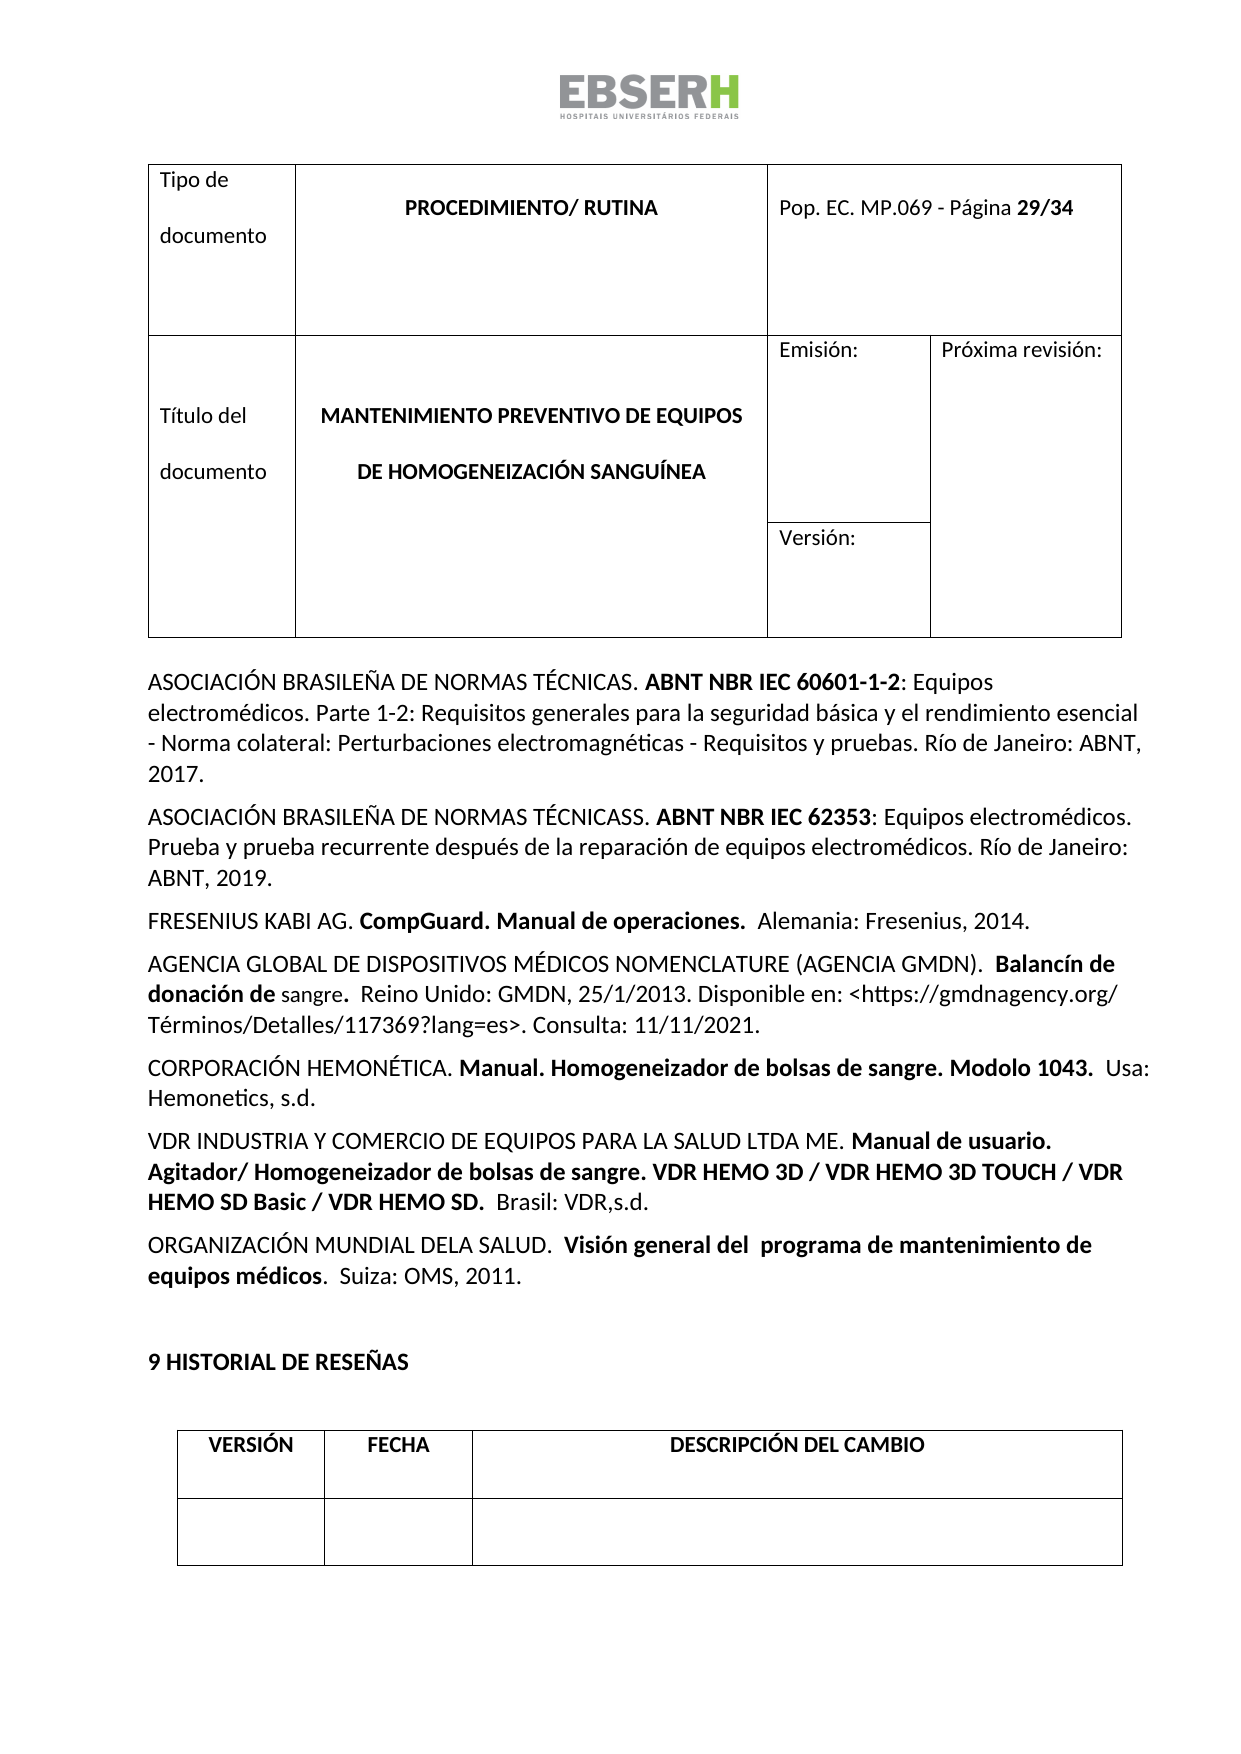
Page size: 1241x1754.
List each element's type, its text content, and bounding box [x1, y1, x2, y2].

text AGENCIA GLOBAL DE DISPOSITIVOS MÉDICOS NOMENCLATURE (AGENCIA GMDN). Balancín de donación de sangre. Reino Unido: GMDN, 25/1/2013. Disponible en: <https://gmdnagency.org/ Términos/Detalles/117369?lang=es>. Consulta: 11/11/2021. [148, 948, 1152, 1039]
text CORPORACIÓN HEMONÉTICA. Manual. Homogeneizador de bolsas de sangre. Modolo 1043. Usa: Hemonetics, s.d. [148, 1052, 1152, 1113]
table_header VERSIÓN [178, 1431, 324, 1497]
table_cell [325, 1499, 472, 1565]
picture [558, 73, 741, 119]
subtitle 9 HISTORIAL DE RESEÑAS [148, 1346, 1152, 1377]
text ASOCIACIÓN BRASILEÑA DE NORMAS TÉCNICASS. ABNT NBR IEC 62353: Equipos electromédicos. Prueba y prueba recurrente después de la reparación de equipos electromédicos. Río de Janeiro: ABNT, 2019. [148, 801, 1152, 892]
text FRESENIUS KABI AG. CompGuard. Manual de operaciones. Alemania: Fresenius, 2014. [148, 905, 1152, 935]
table_cell [178, 1499, 324, 1565]
text VDR INDUSTRIA Y COMERCIO DE EQUIPOS PARA LA SALUD LTDA ME. Manual de usuario. Agitador/ Homogeneizador de bolsas de sangre. VDR HEMO 3D / VDR HEMO 3D TOUCH / VDR HEMO SD Basic / VDR HEMO SD. Brasil: VDR,s.d. [148, 1125, 1152, 1217]
table_header FECHA [325, 1431, 472, 1497]
table_cell [473, 1499, 1122, 1565]
text ORGANIZACIÓN MUNDIAL DELA SALUD. Visión general del programa de mantenimiento de equipos médicos. Suiza: OMS, 2011. [148, 1229, 1152, 1291]
text ASOCIACIÓN BRASILEÑA DE NORMAS TÉCNICAS. ABNT NBR IEC 60601-1-2: Equipos electromédicos. Parte 1-2: Requisitos generales para la seguridad básica y el rendimiento esencial - Norma colateral: Perturbaciones electromagnéticas - Requisitos y pruebas. Río de Janeiro: ABNT, 2017. [148, 666, 1152, 788]
table_header DESCRIPCIÓN DEL CAMBIO [473, 1431, 1122, 1497]
